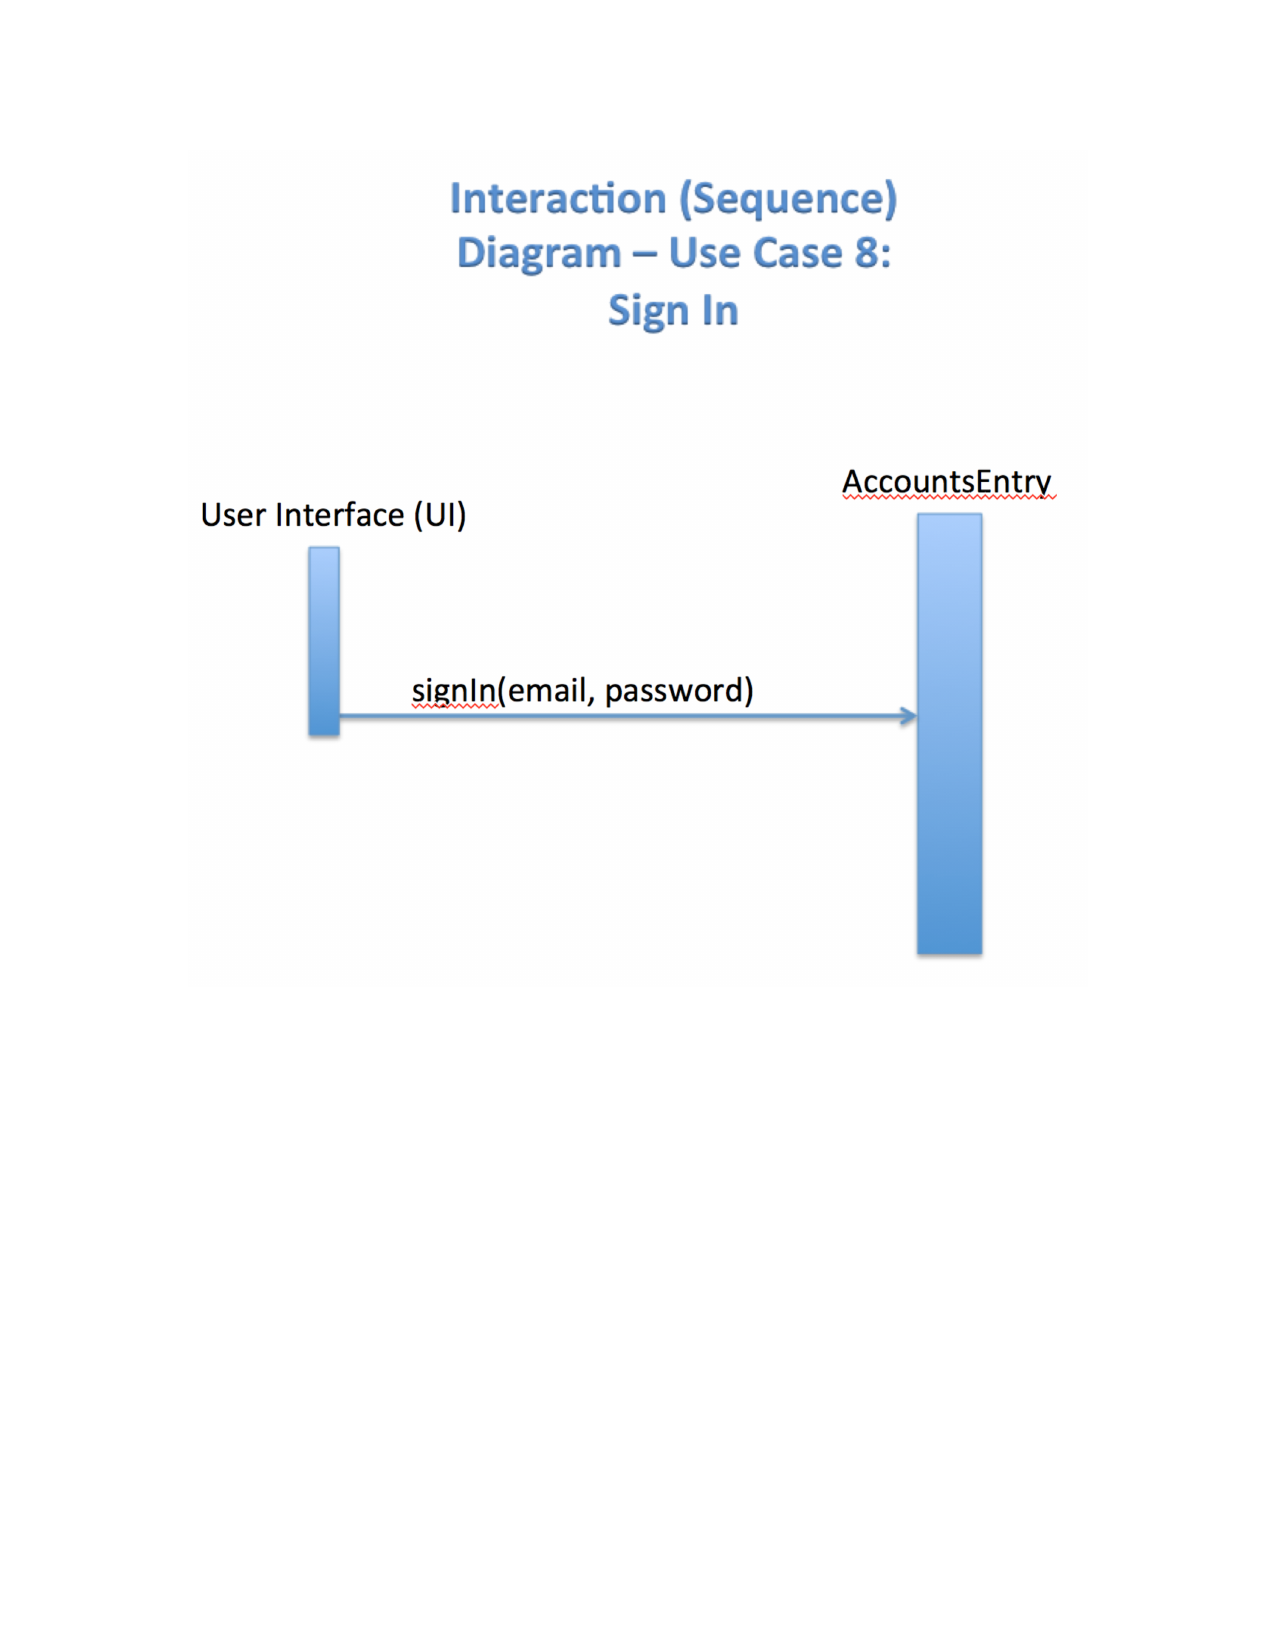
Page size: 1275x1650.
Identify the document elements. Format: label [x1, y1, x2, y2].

picture [187, 150, 1088, 987]
